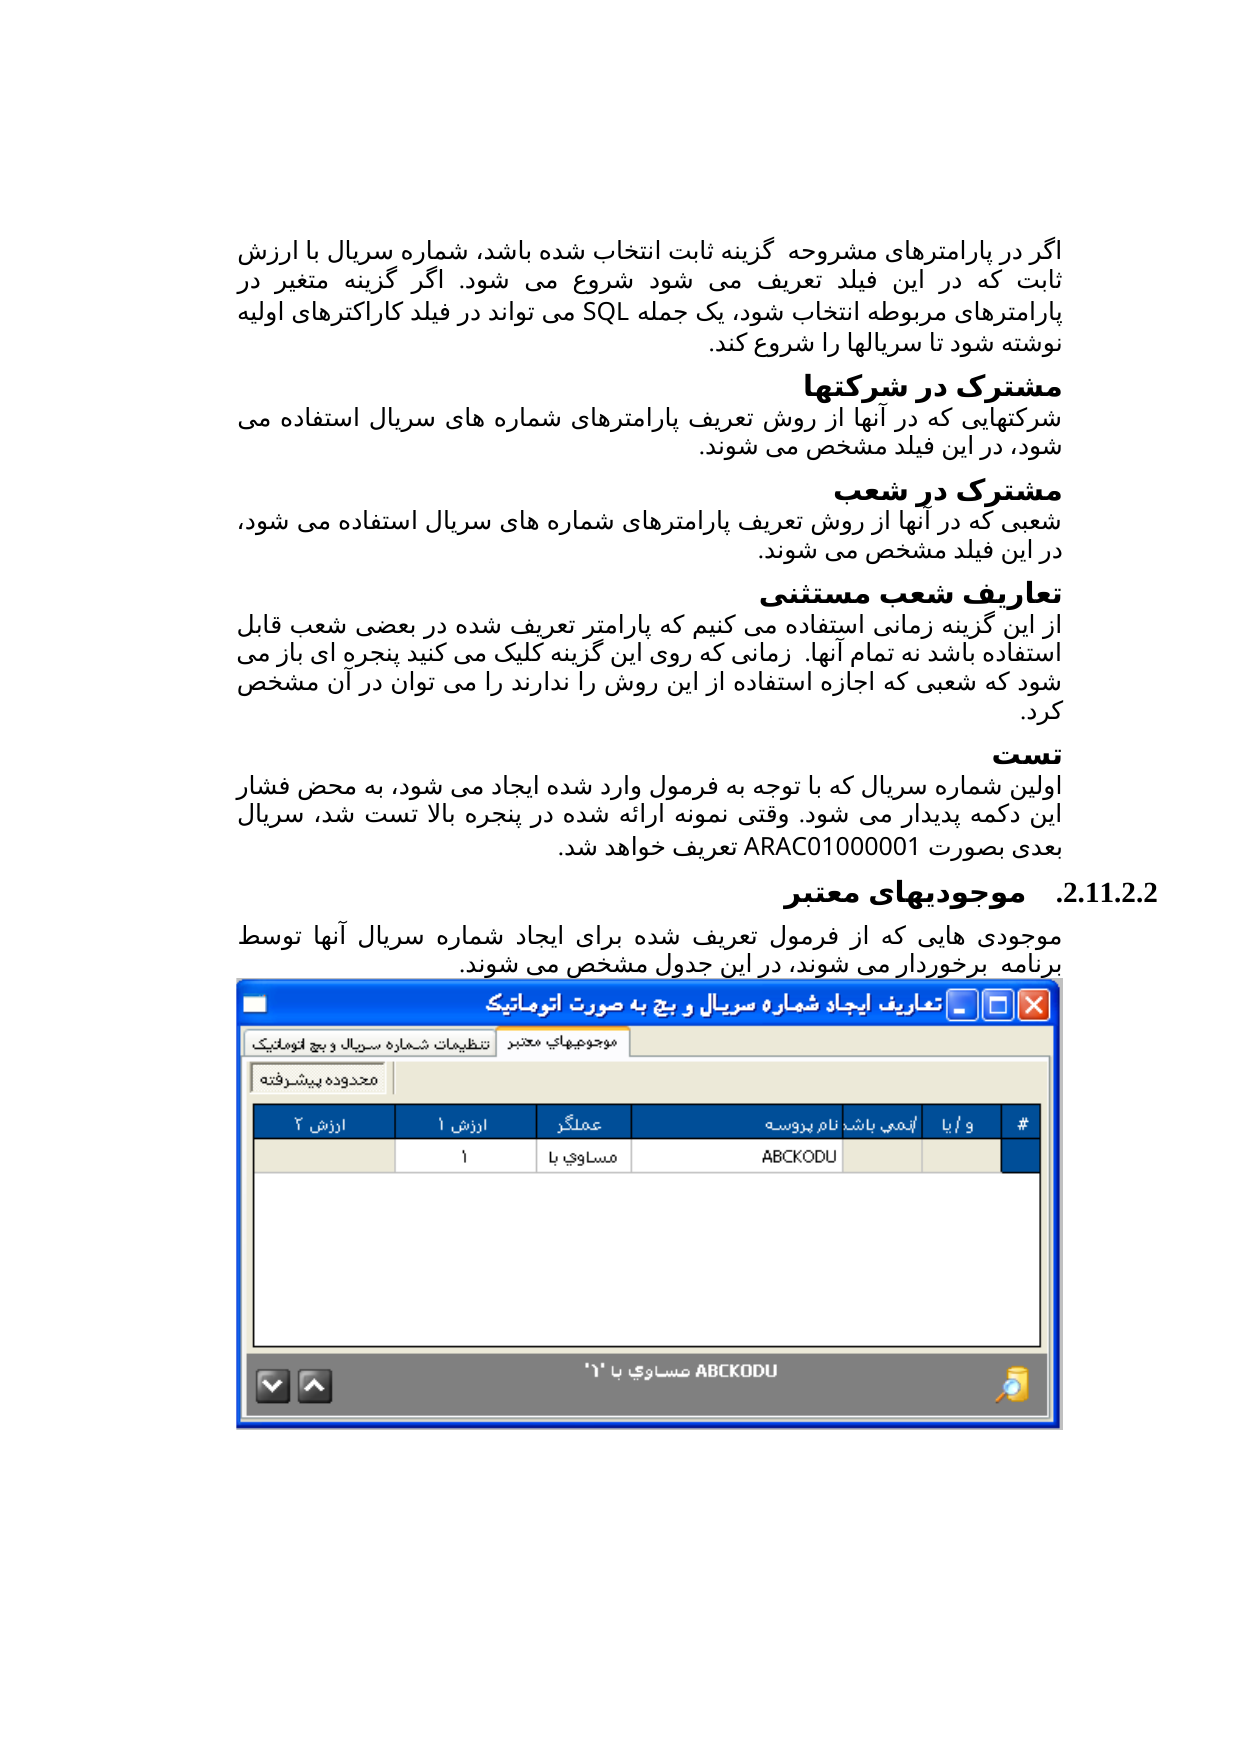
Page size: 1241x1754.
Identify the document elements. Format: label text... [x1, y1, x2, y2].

subtitle تست [236, 737, 1063, 771]
text اگر در پارامترهای مشروحه گزینه ثابت انتخاب شده باشد، شماره سریال با ارزش ثابت که در این فیلد تعریف می شود شروع می شود. اگر گزینه متغیر در پارامترهای مربوطه انتخاب شود، یک جمله SQL می تواند در فیلد کاراکترهای اولیه نوشته شود تا سریالها را شروع کند. [236, 236, 1063, 357]
subtitle تعاریف شعب مستثنی [236, 576, 1063, 610]
text از این گزینه زمانی استفاده می کنیم که پارامتر تعریف شده در بعضی شعب قابل استفاده باشد نه تمام آنها. زمانی که روی این گزینه کلیک می کنید پنجره ای باز می شود که شعبی که اجازه استفاده از این روش را ندارند را می توان در آن مشخص کرد. [236, 610, 1063, 725]
picture [236, 978, 1063, 1430]
text موجودی هایی که از فرمول تعریف شده برای ایجاد شماره سریال آنها توسط برنامه برخوردار می شوند، در این جدول مشخص می شوند. [236, 921, 1063, 978]
text شرکتهایی که در آنها از روش تعریف پارامترهای شماره های سریال استفاده می شود، در این فیلد مشخص می شوند. [236, 403, 1063, 460]
text اولین شماره سریال که با توجه به فرمول وارد شده ایجاد می شود، به محض فشار این دکمه پدیدار می شود. وقتی نمونه ارائه شده در پنجره بالا تست شد، سریال بعدی بصورت ARAC01000001 تعریف خواهد شد. [236, 771, 1063, 862]
subtitle مشترک در شرکتها [236, 369, 1063, 403]
subtitle مشترک در شعب [236, 473, 1063, 506]
text شعبی که در آنها از روش تعریف پارامترهای شماره های سریال استفاده می شود، در این فیلد مشخص می شوند. [236, 506, 1063, 564]
subtitle موجودیهای معتبر [236, 875, 1048, 908]
